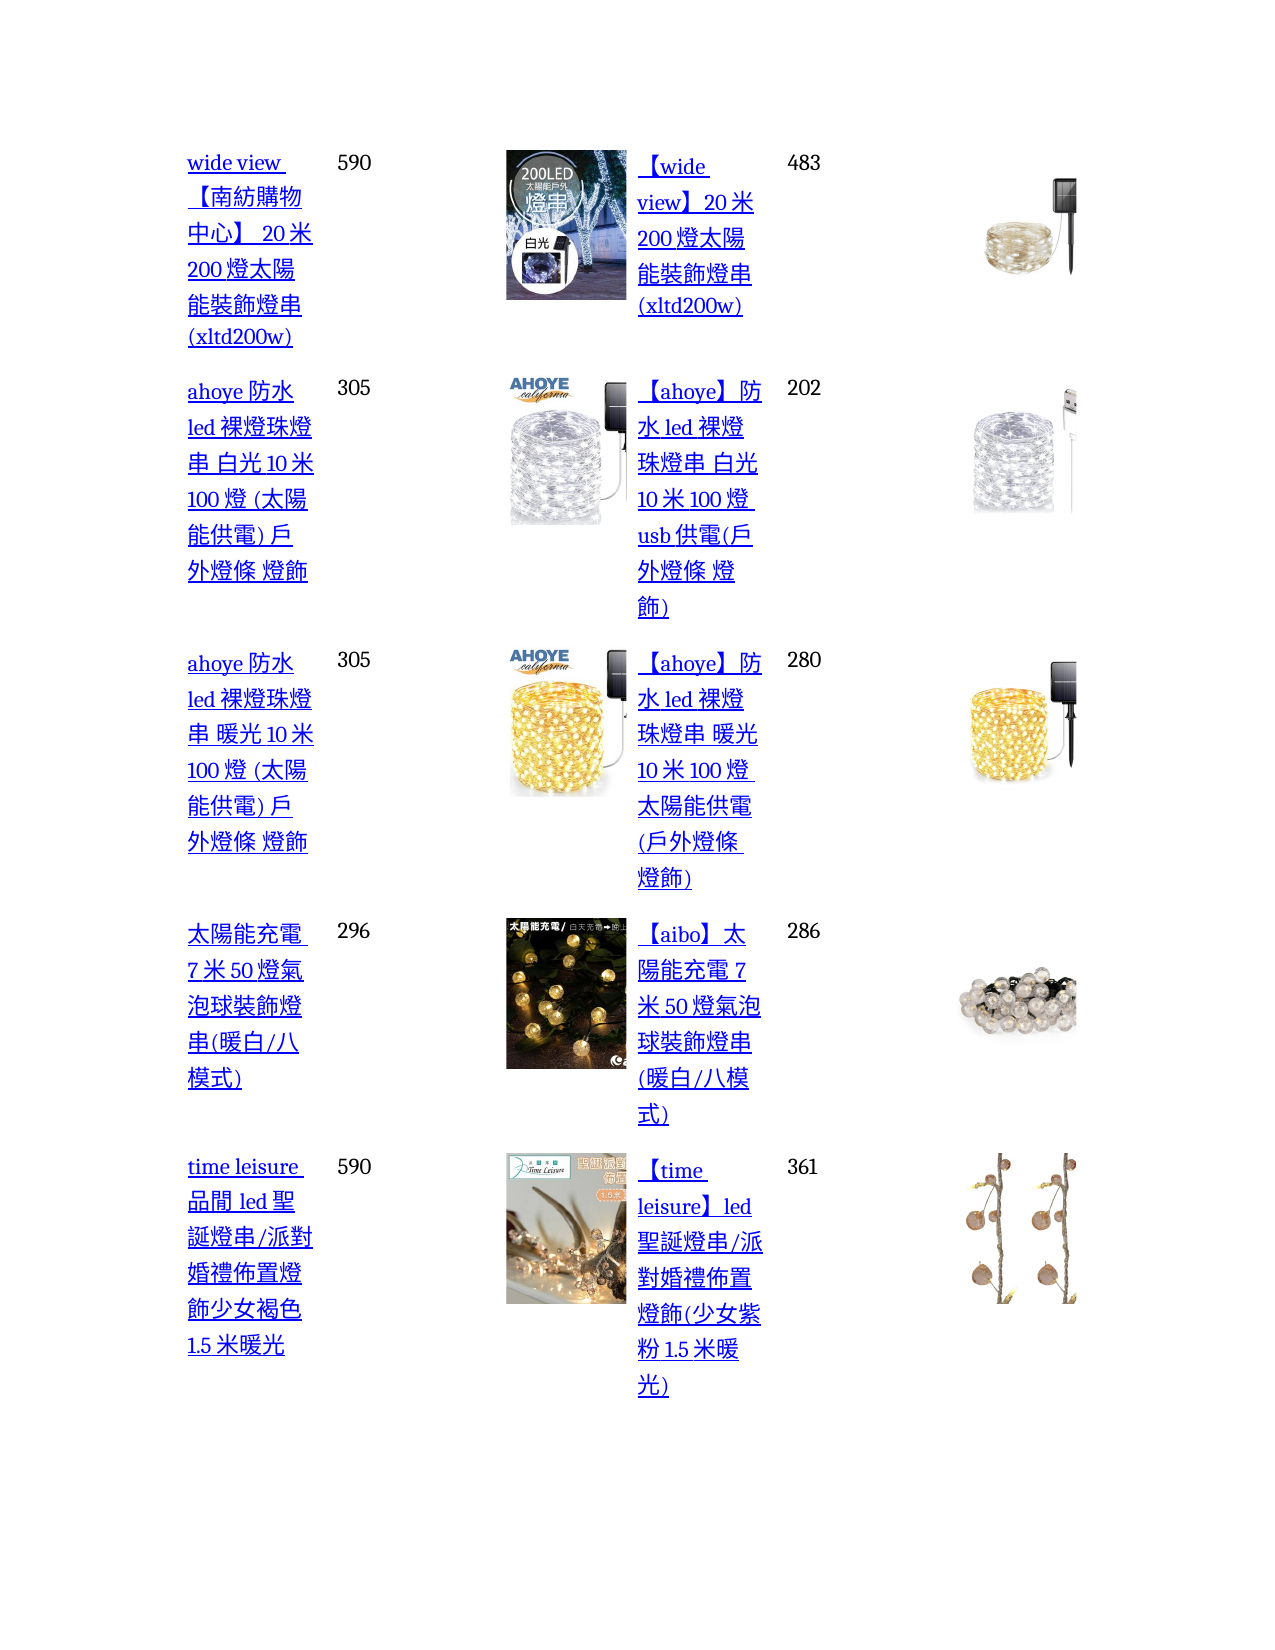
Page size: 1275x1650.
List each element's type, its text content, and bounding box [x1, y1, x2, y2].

table_cell 286 [776, 918, 926, 1154]
table_cell 【time leisure】led聖誕燈串/派對婚禮佈置燈飾(少女紫粉1.5米暖光) [626, 1154, 776, 1425]
table_cell [476, 150, 626, 375]
table_cell 361 [776, 1154, 926, 1425]
table_cell [926, 150, 1076, 375]
table_cell 296 [326, 918, 476, 1154]
picture [506, 375, 627, 525]
table_cell 305 [326, 647, 476, 918]
picture [956, 150, 1077, 300]
picture [956, 375, 1077, 525]
table_cell time leisure 品閒 led聖誕燈串/派對婚禮佈置燈飾少女褐色1.5米暖光 [176, 1154, 326, 1425]
table_cell [476, 647, 626, 918]
table_cell 太陽能充電 7米50燈氣泡球裝飾燈串(暖白/八模式) [176, 918, 326, 1154]
table_cell 【ahoye】防水led裸燈珠燈串 暖光10米100燈 太陽能供電(戶外燈條 燈飾) [626, 647, 776, 918]
table_cell [476, 918, 626, 1154]
picture [956, 918, 1077, 1069]
table_cell [476, 375, 626, 647]
table_cell 【wide view】20米200燈太陽能裝飾燈串(xltd200w) [626, 150, 776, 375]
table_cell [476, 1154, 626, 1425]
table_cell 590 [326, 150, 476, 375]
table_cell 【ahoye】防水led裸燈珠燈串 白光10米100燈 usb供電(戶外燈條 燈飾) [626, 375, 776, 647]
table_cell [926, 375, 1076, 647]
picture [506, 150, 627, 300]
table_cell wide view 【南紡購物中心】 20米200燈太陽能裝飾燈串(xltd200w) [176, 150, 326, 375]
table_cell 483 [776, 150, 926, 375]
table_cell ahoye 防水led裸燈珠燈串 暖光10米100燈 (太陽能供電) 戶外燈條 燈飾 [176, 647, 326, 918]
table_cell 280 [776, 647, 926, 918]
table_cell ahoye 防水led裸燈珠燈串 白光10米100燈 (太陽能供電) 戶外燈條 燈飾 [176, 375, 326, 647]
picture [506, 918, 627, 1069]
table_cell 202 [776, 375, 926, 647]
table_cell [926, 647, 1076, 918]
picture [506, 646, 627, 797]
table_cell 590 [326, 1154, 476, 1425]
table_cell [926, 918, 1076, 1154]
picture [506, 1153, 627, 1304]
picture [956, 1153, 1077, 1304]
table_cell 【aibo】太陽能充電 7米50燈氣泡球裝飾燈串(暖白/八模式) [626, 918, 776, 1154]
picture [956, 646, 1077, 797]
table_cell [926, 1154, 1076, 1425]
table_cell 305 [326, 375, 476, 647]
